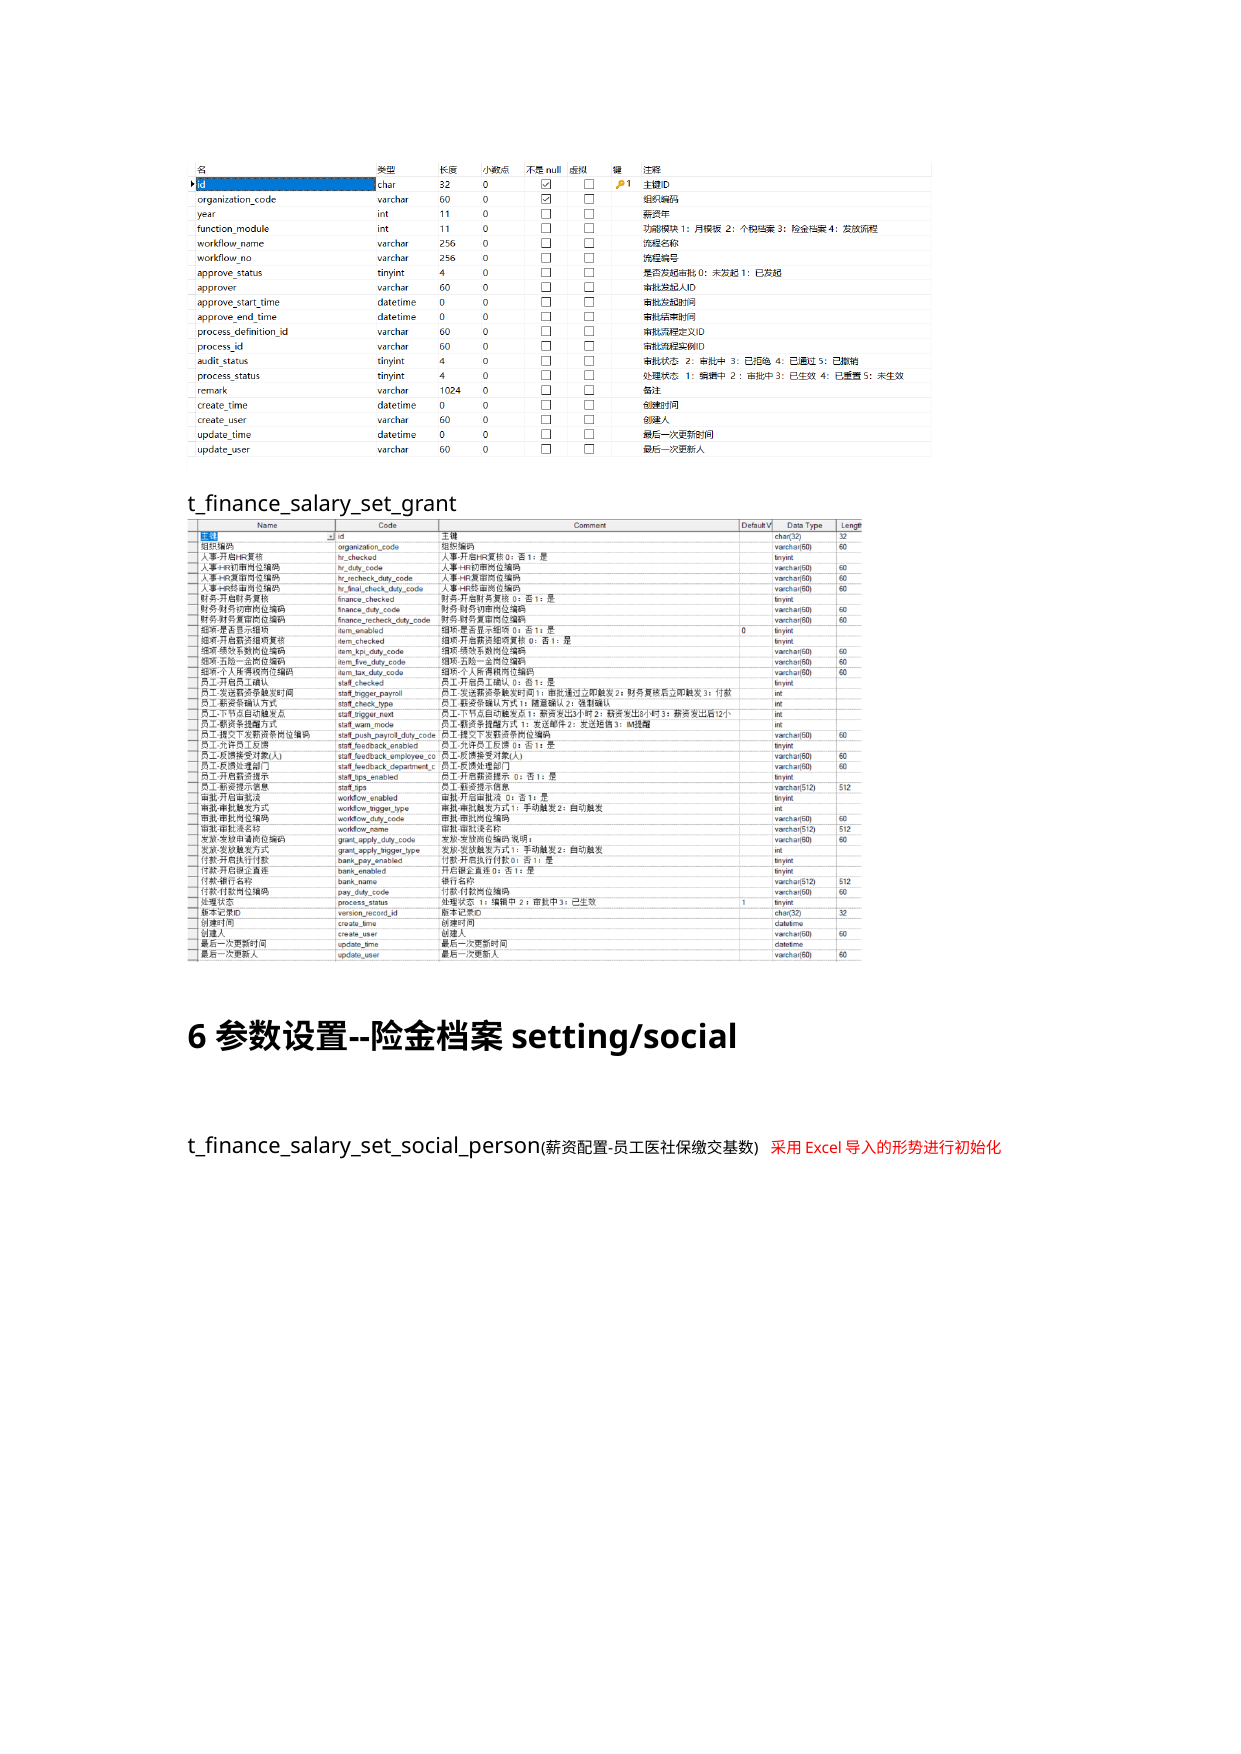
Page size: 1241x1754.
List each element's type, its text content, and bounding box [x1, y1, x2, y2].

text t_finance_salary_set_social_person(薪资配置-员工医社保缴交基数) 采用Excel导入的形势进行初始化 [187, 1129, 1053, 1161]
text t_finance_salary_set_grant [187, 487, 1053, 519]
picture [187, 162, 932, 471]
subtitle 6 参数设置--险金档案 setting/social [187, 1002, 1053, 1067]
picture [187, 519, 862, 962]
